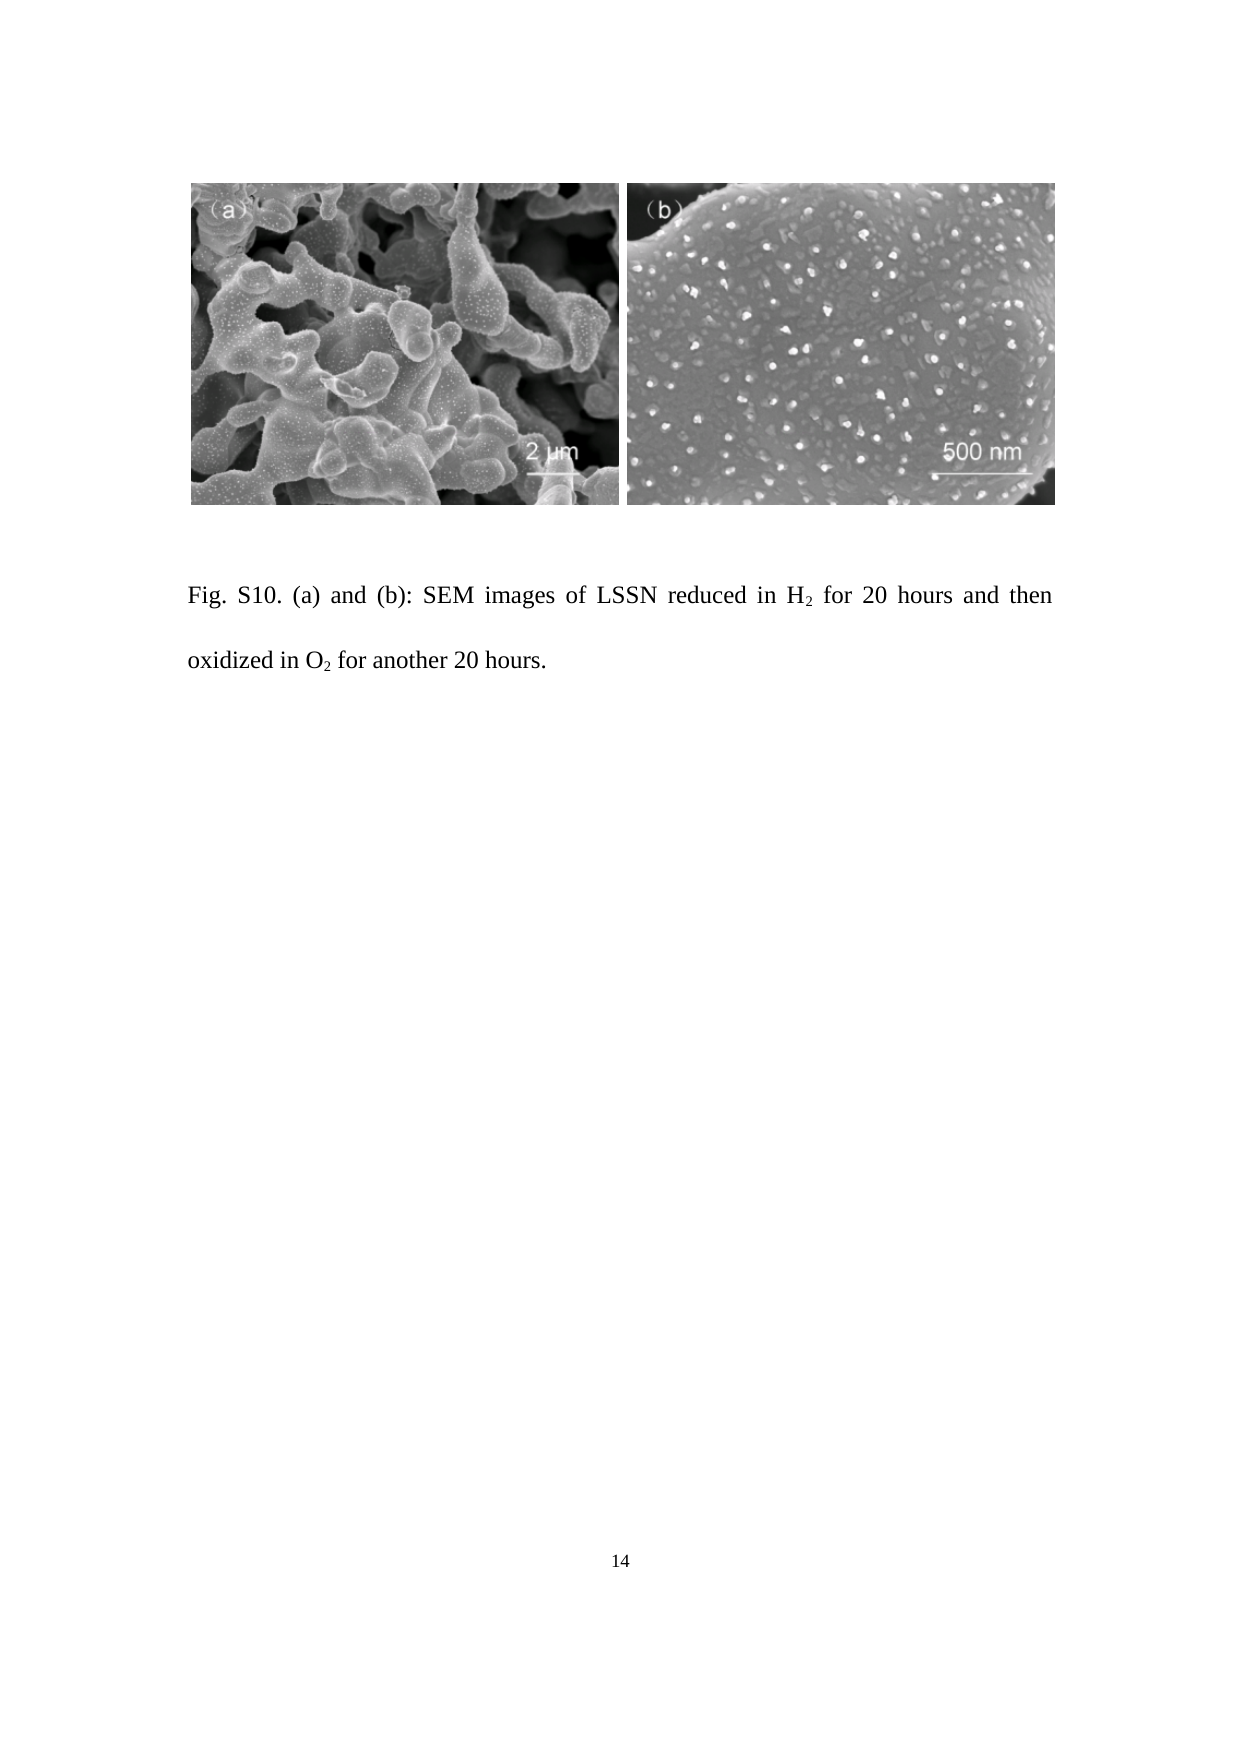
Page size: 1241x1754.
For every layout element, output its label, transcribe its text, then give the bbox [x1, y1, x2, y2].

text Fig. S10. (a) and (b): SEM images of LSSN reduced in H2 for 20 hours and then oxidized in O2 for another 20 hours. [187, 579, 1053, 676]
picture [627, 183, 1055, 505]
picture [191, 183, 619, 505]
